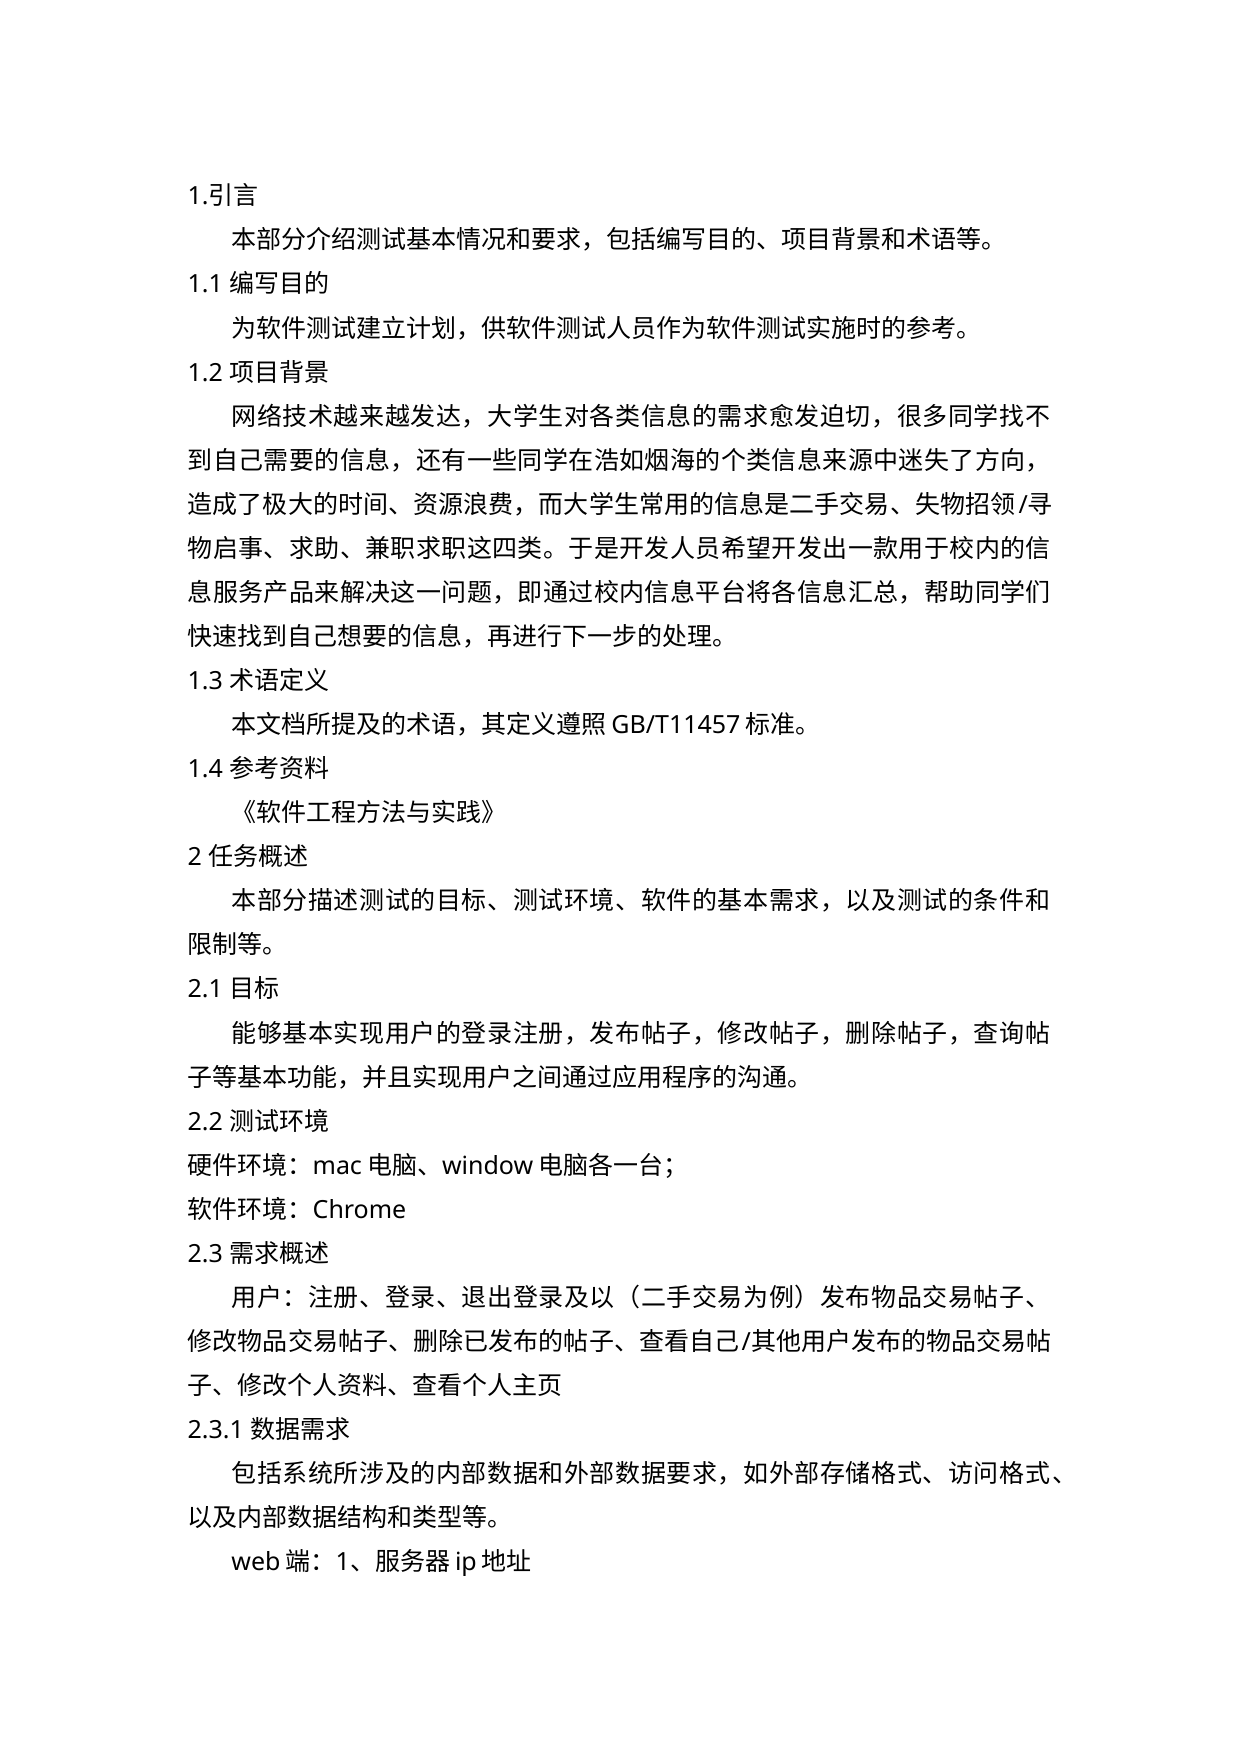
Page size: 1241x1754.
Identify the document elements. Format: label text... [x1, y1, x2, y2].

text 本文档所提及的术语，其定义遵照GB/T11457标准。 [187, 701, 1053, 745]
text 1.2 项目背景 [187, 348, 1053, 392]
text 2 任务概述 [187, 833, 1053, 877]
text web端：1、服务器ip地址 [187, 1538, 1053, 1582]
text 硬件环境：mac电脑、window电脑各一台； [187, 1141, 1053, 1185]
text 本部分介绍测试基本情况和要求，包括编写目的、项目背景和术语等。 [187, 216, 1053, 260]
text 用户：注册、登录、退出登录及以（二手交易为例）发布物品交易帖子、修改物品交易帖子、删除已发布的帖子、查看自己/其他用户发布的物品交易帖子、修改个人资料、查看个人主页 [187, 1273, 1053, 1406]
text 本部分描述测试的目标、测试环境、软件的基本需求，以及测试的条件和限制等。 [187, 877, 1053, 965]
text 2.1 目标 [187, 965, 1053, 1009]
text 包括系统所涉及的内部数据和外部数据要求，如外部存储格式、访问格式、以及内部数据结构和类型等。 [187, 1450, 1053, 1538]
text 1.1 编写目的 [187, 260, 1053, 304]
text 2.2 测试环境 [187, 1097, 1053, 1141]
text 2.3.1 数据需求 [187, 1406, 1053, 1450]
text 《软件工程方法与实践》 [187, 789, 1053, 833]
text 1.4 参考资料 [187, 745, 1053, 789]
text 为软件测试建立计划，供软件测试人员作为软件测试实施时的参考。 [187, 304, 1053, 348]
text 1.3 术语定义 [187, 657, 1053, 701]
text 能够基本实现用户的登录注册，发布帖子，修改帖子，删除帖子，查询帖子等基本功能，并且实现用户之间通过应用程序的沟通。 [187, 1009, 1053, 1097]
text 网络技术越来越发达，大学生对各类信息的需求愈发迫切，很多同学找不到自己需要的信息，还有一些同学在浩如烟海的个类信息来源中迷失了方向，造成了极大的时间、资源浪费，而大学生常用的信息是二手交易、失物招领/寻物启事、求助、兼职求职这四类。于是开发人员希望开发出一款用于校内的信息服务产品来解决这一问题，即通过校内信息平台将各信息汇总，帮助同学们快速找到自己想要的信息，再进行下一步的处理。 [187, 392, 1053, 657]
text 2.3 需求概述 [187, 1229, 1053, 1273]
text 软件环境：Chrome [187, 1185, 1053, 1229]
text 1.引言 [187, 172, 1053, 216]
